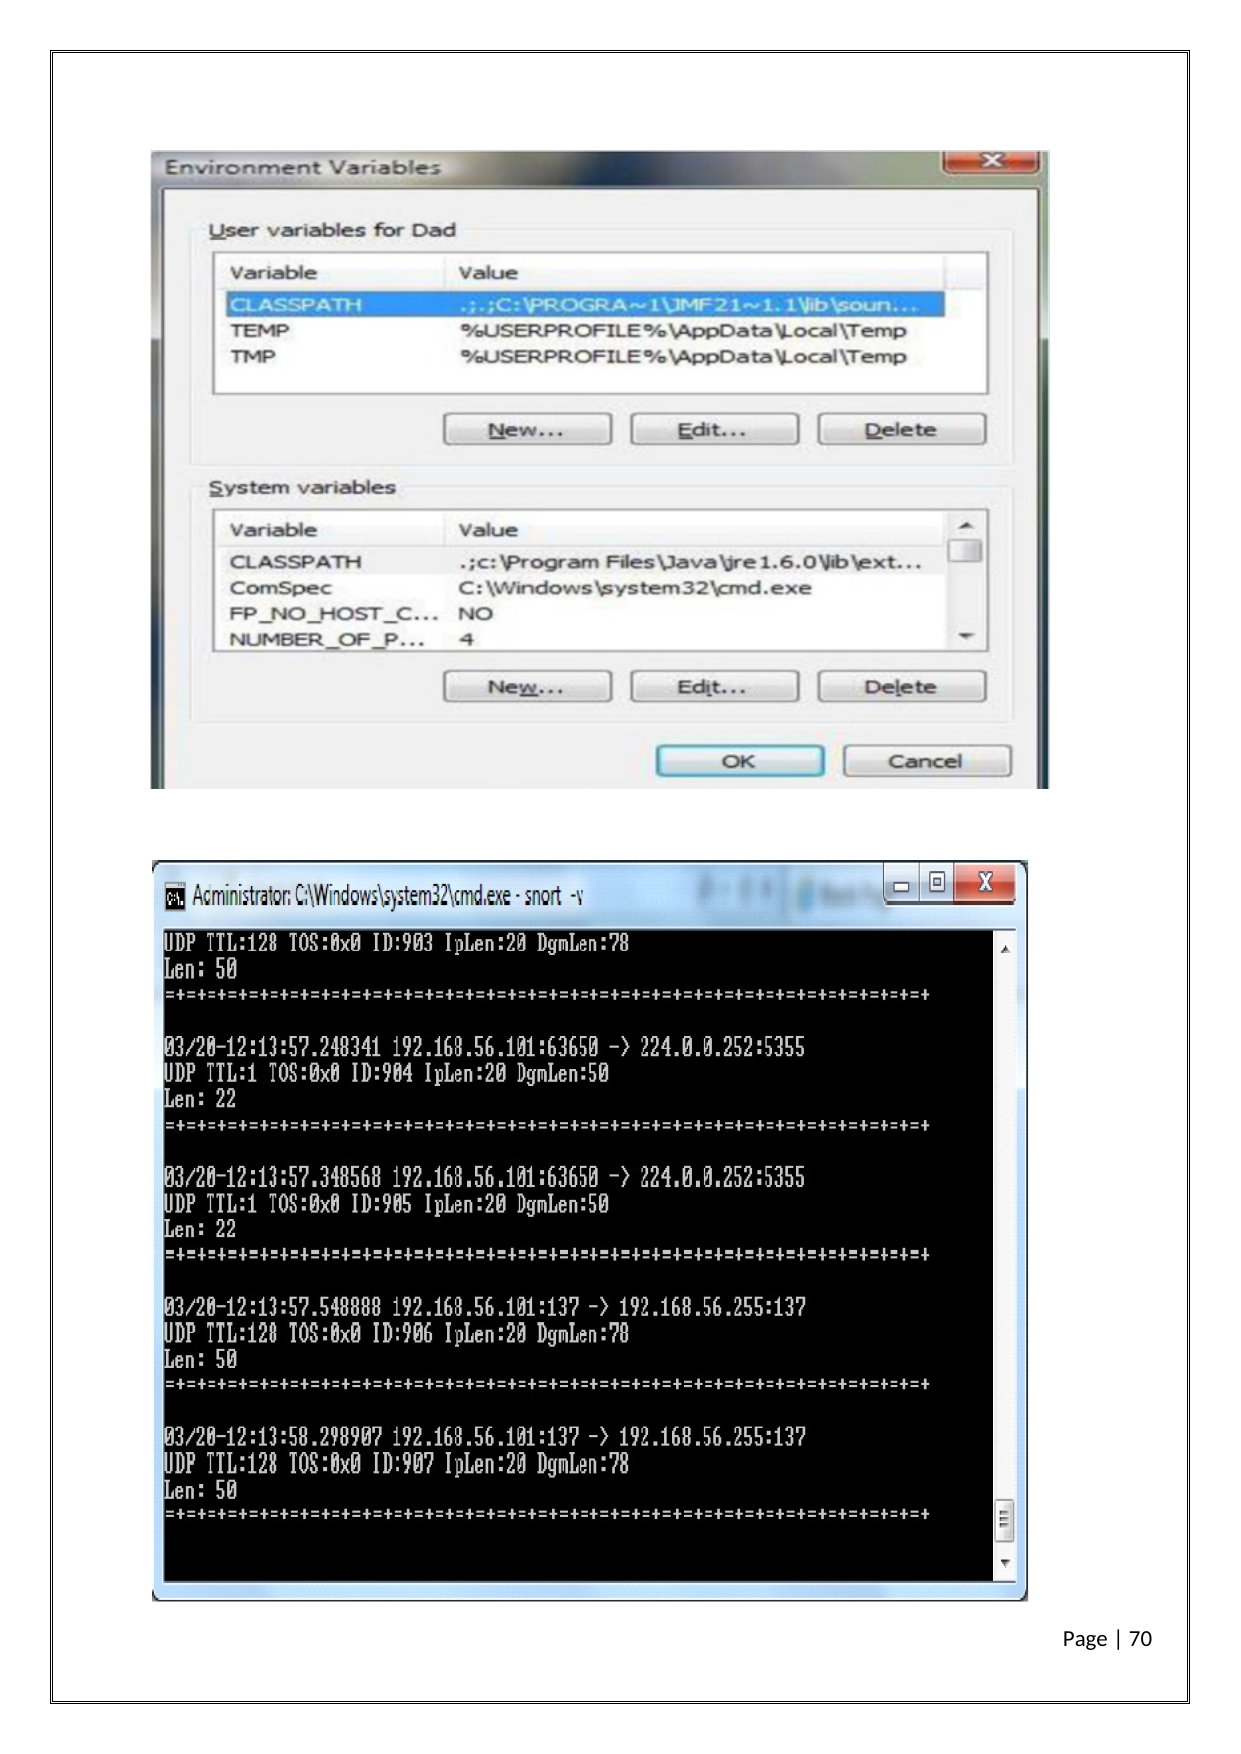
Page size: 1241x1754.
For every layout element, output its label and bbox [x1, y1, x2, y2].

picture [150, 150, 1050, 789]
picture [150, 858, 1029, 1602]
